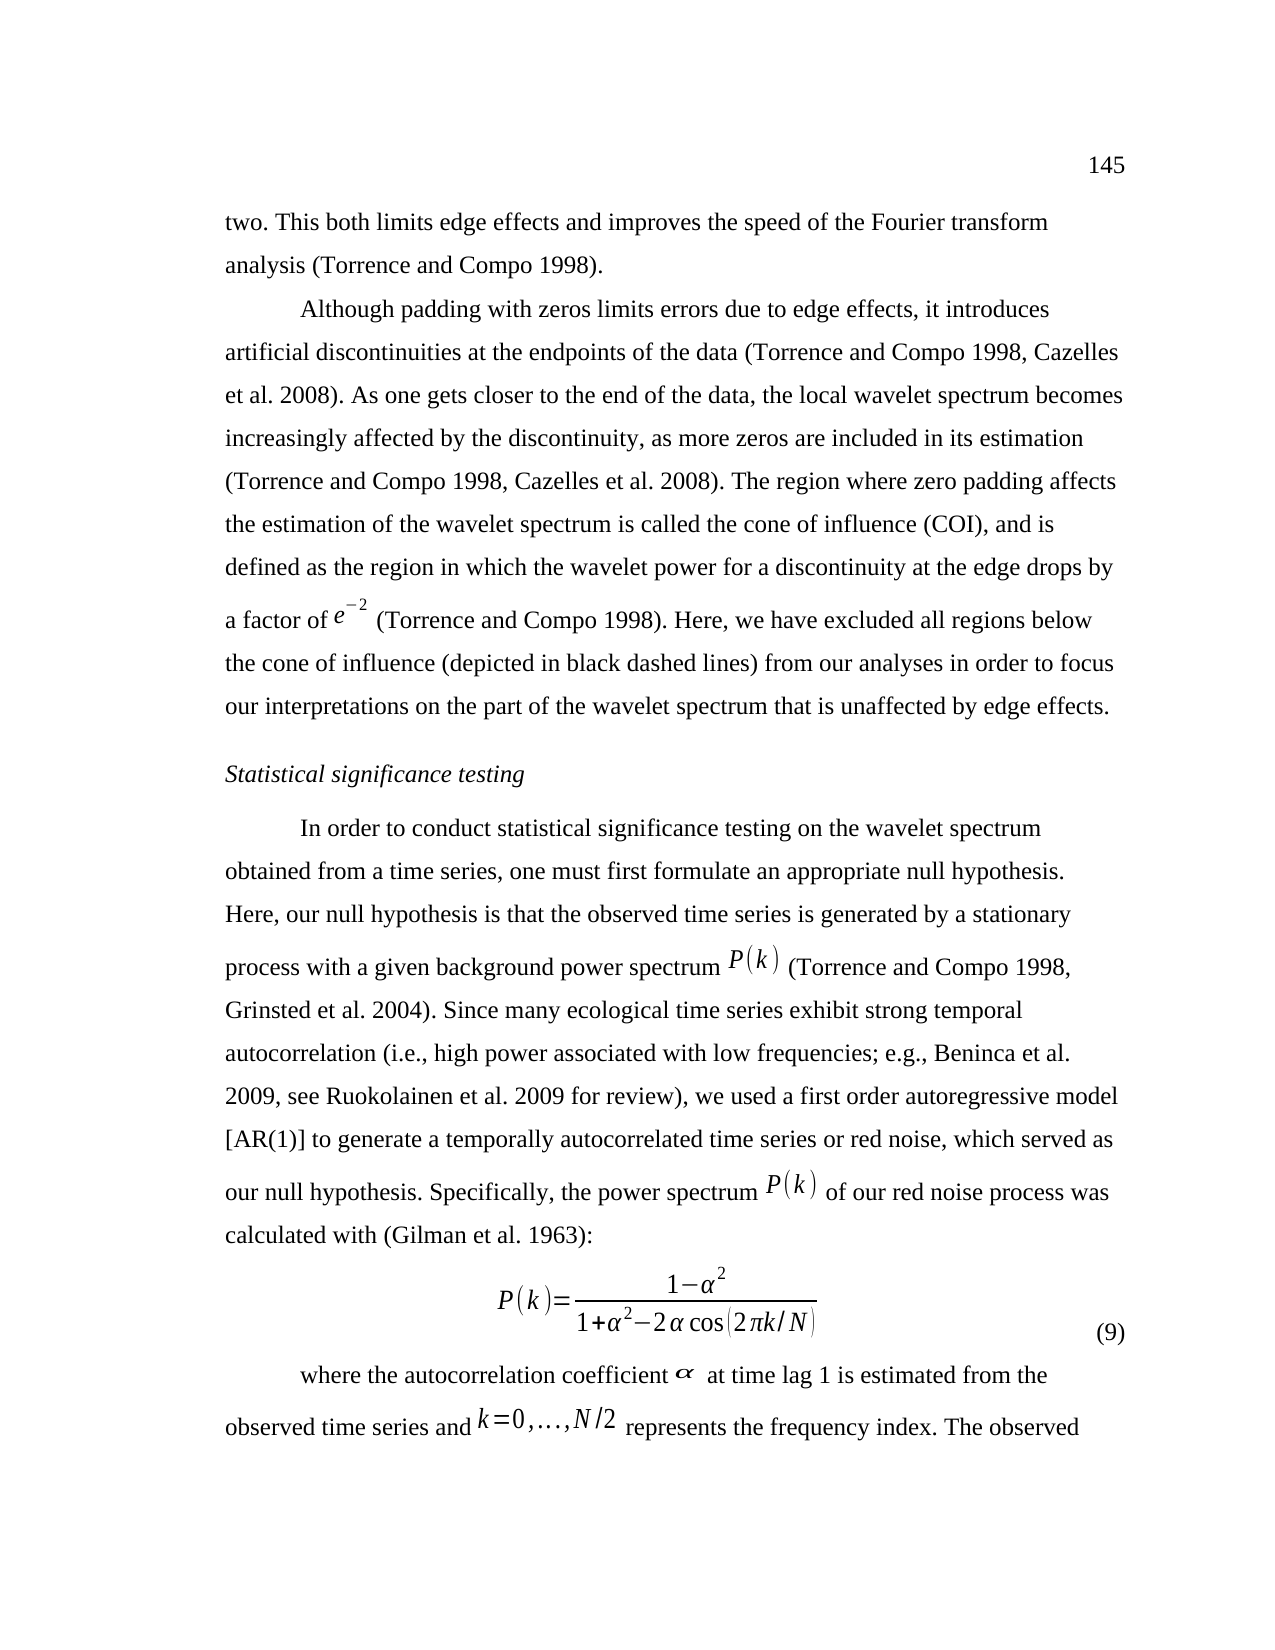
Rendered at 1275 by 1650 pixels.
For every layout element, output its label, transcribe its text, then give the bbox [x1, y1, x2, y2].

text In order to conduct statistical significance testing on the wavelet spectrum obtained from a time series, one must first formulate an appropriate null hypothesis. Here, our null hypothesis is that the observed time series is generated by a stationary process with a given background power spectrum . Since many ecological time series exhibit strong temporal autocorrelation (i.e., high power associated with low frequencies; e.g., Beninca et al. 2009, see Ruokolainen et al. 2009 for review), we used a first order autoregressive model [AR(1)] to generate a temporally autocorrelated time series or red noise, which served as our null hypothesis. Specifically, the power spectrum of our red noise process was calculated with : [225, 813, 1125, 1249]
text Although padding with zeros limits errors due to edge effects, it introduces artificial discontinuities at the endpoints of the data . As one gets closer to the end of the data, the local wavelet spectrum becomes increasingly affected by the discontinuity, as more zeros are included in its estimation . The region where zero padding affects the estimation of the wavelet spectrum is called the cone of influence (COI), and is defined as the region in which the wavelet power for a discontinuity at the edge drops by a factor of . Here, we have excluded all regions below the cone of influence (depicted in black dashed lines) from our analyses in order to focus our interpretations on the part of the wavelet spectrum that is unaffected by edge effects. [225, 294, 1125, 720]
text Statistical significance testing [225, 759, 1125, 788]
text (9) [225, 1263, 1125, 1345]
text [225, 1360, 1125, 1441]
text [225, 207, 1125, 279]
